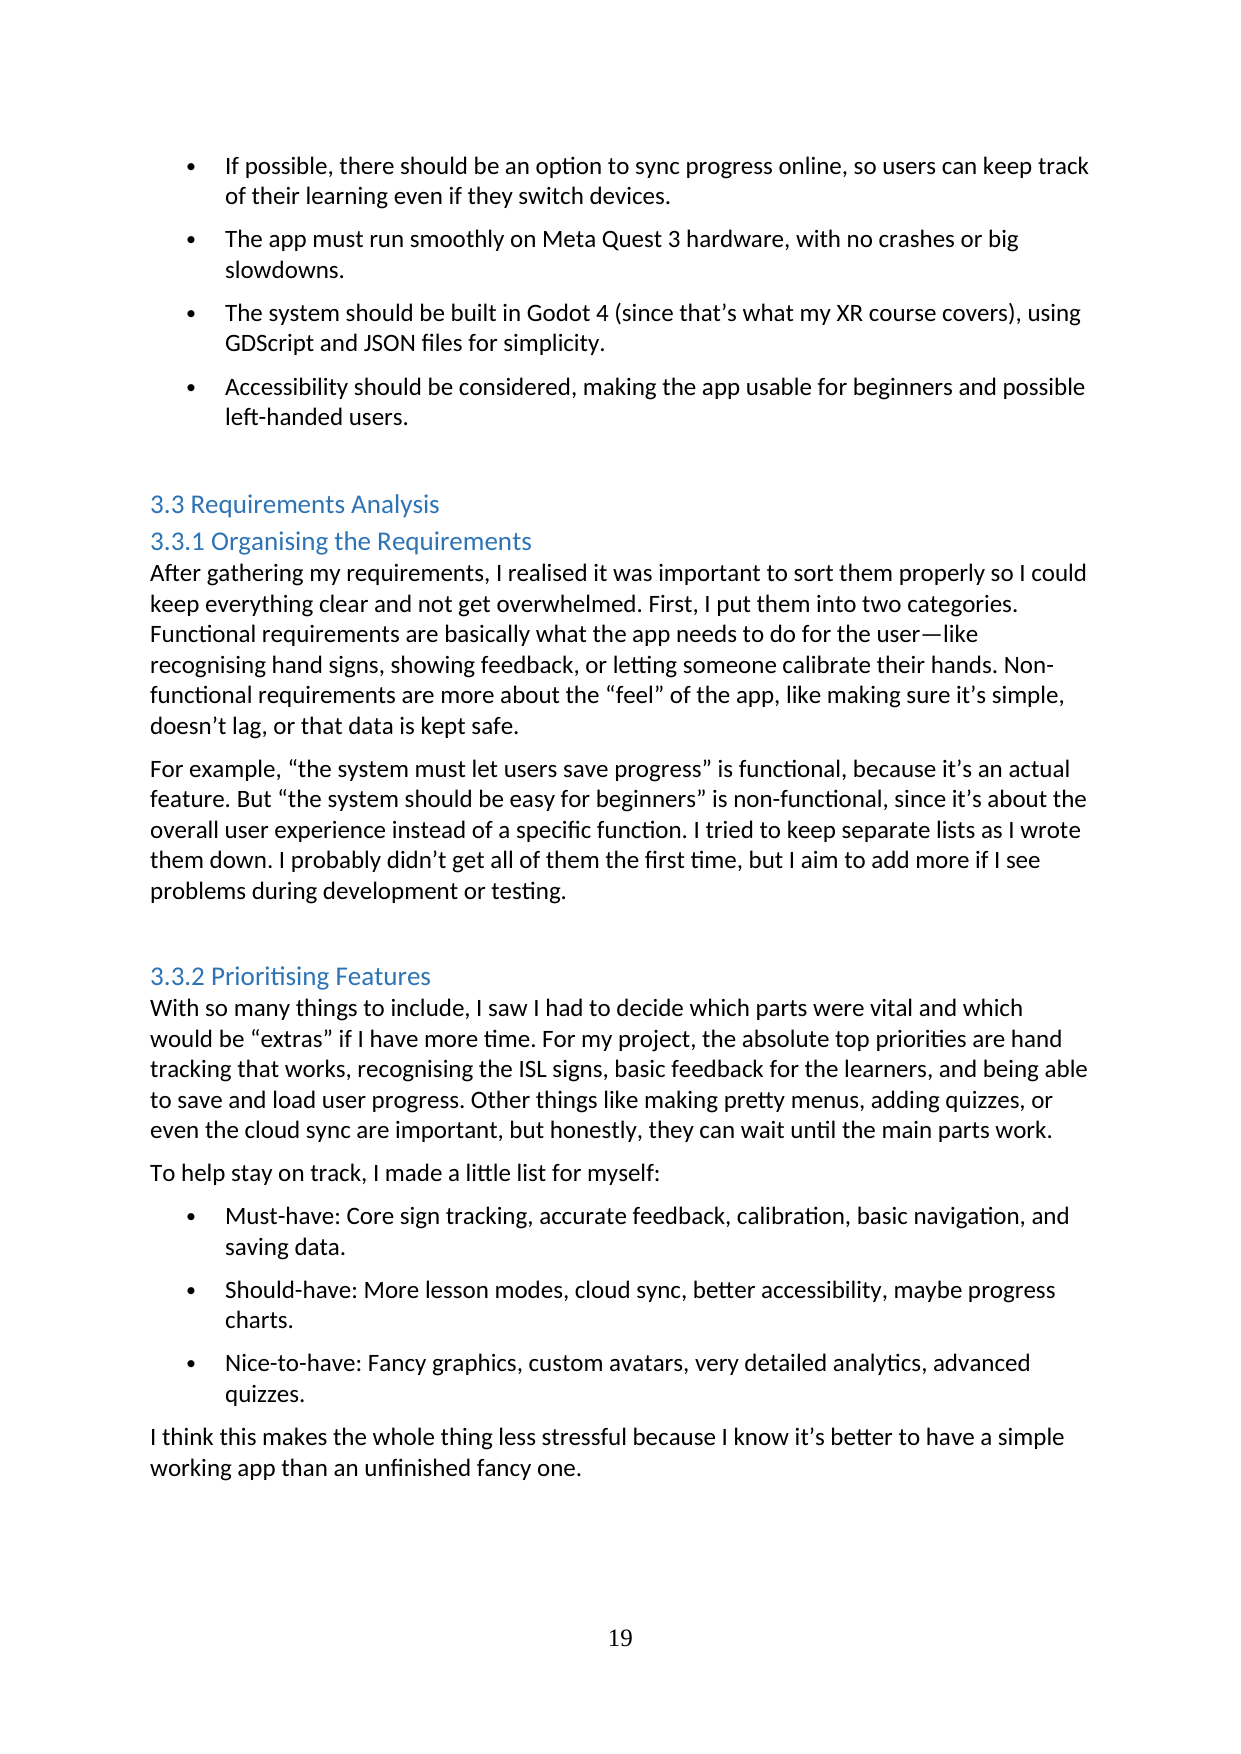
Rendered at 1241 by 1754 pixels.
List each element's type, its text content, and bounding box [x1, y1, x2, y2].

text To help stay on track, I made a little list for myself: [150, 1157, 1090, 1188]
list The system should be built in Godot 4 (since that’s what my XR course covers), using GDScript and JSON files for simplicity. [187, 297, 1090, 358]
list Must-have: Core sign tracking, accurate feedback, calibration, basic navigation, and saving data. [187, 1201, 1090, 1262]
text With so many things to include, I saw I had to decide which parts were vital and which would be “extras” if I have more time. For my project, the absolute top priorities are hand tracking that works, recognising the ISL signs, basic feedback for the learners, and being able to save and load user progress. Other things like making pretty menus, adding quizzes, or even the cloud sync are important, but honestly, they can wait until the main parts work. [150, 992, 1090, 1145]
list Nice-to-have: Fancy graphics, custom avatars, very detailed analytics, advanced quizzes. [187, 1348, 1090, 1409]
text I think this makes the whole thing less stressful because I know it’s better to have a simple working app than an unfinished fancy one. [150, 1421, 1090, 1482]
list Should-have: More lesson modes, cloud sync, better accessibility, maybe progress charts. [187, 1274, 1090, 1335]
list The app must run smoothly on Meta Quest 3 hardware, with no crashes or big slowdowns. [187, 223, 1090, 284]
list Accessibility should be considered, making the app usable for beginners and possible left-handed users. [187, 371, 1090, 432]
subtitle 3.3 Requirements Analysis [150, 487, 1090, 520]
list If possible, there should be an option to sync progress online, so users can keep track of their learning even if they switch devices. [187, 150, 1090, 211]
text For example, “the system must let users save progress” is functional, because it’s an actual feature. But “the system should be easy for beginners” is non-functional, since it’s about the overall user experience instead of a specific function. I tried to keep separate lists as I wrote them down. I probably didn’t get all of them the first time, but I aim to add more if I see problems during development or testing. [150, 753, 1090, 906]
subtitle 3.3.2 Prioritising Features [150, 959, 1090, 992]
subtitle 3.3.1 Organising the Requirements [150, 524, 1090, 557]
text After gathering my requirements, I realised it was important to sort them properly so I could keep everything clear and not get overwhelmed. First, I put them into two categories. Functional requirements are basically what the app needs to do for the user—like recognising hand signs, showing feedback, or letting someone calibrate their hands. Non-functional requirements are more about the “feel” of the app, like making sure it’s simple, doesn’t lag, or that data is kept safe. [150, 557, 1090, 741]
